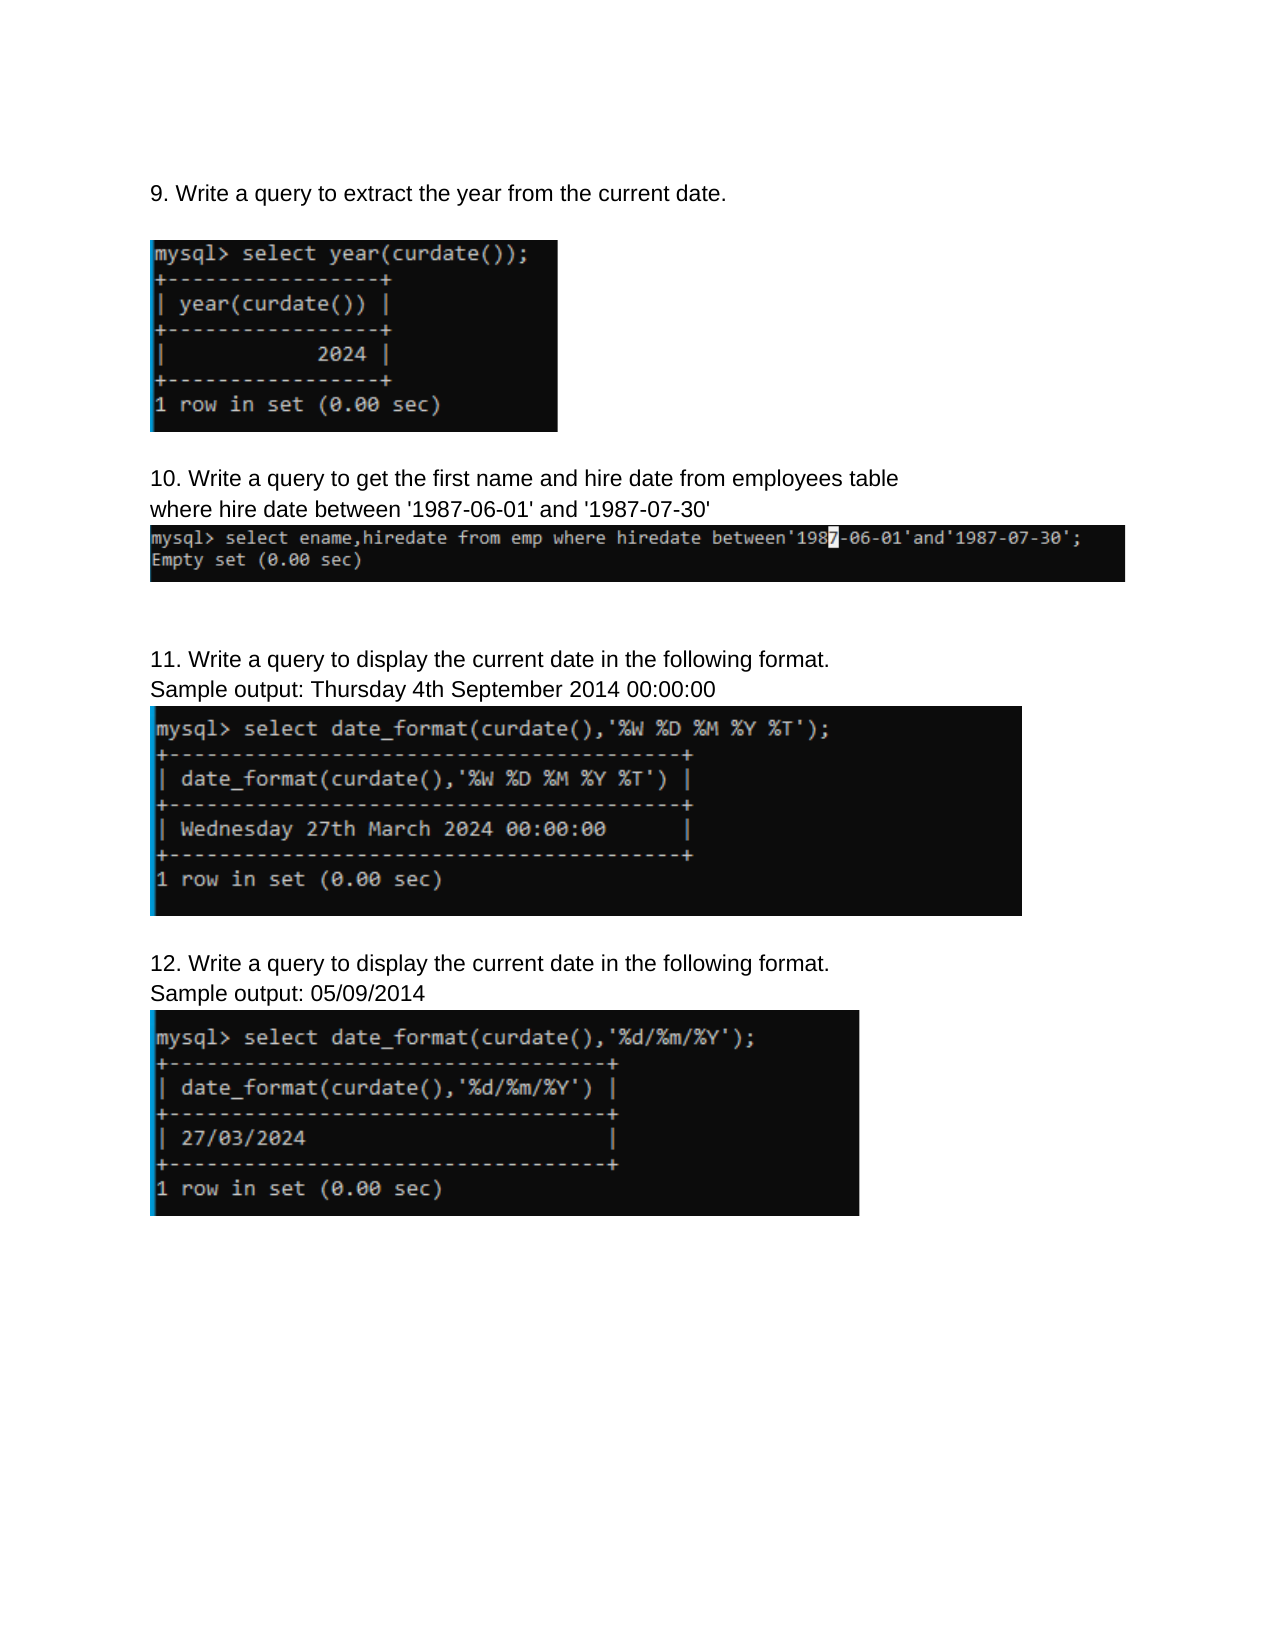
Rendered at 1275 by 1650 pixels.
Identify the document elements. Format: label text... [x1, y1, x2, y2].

text 10. Write a query to get the first name and hire date from employees table [150, 465, 1125, 492]
text 9. Write a query to extract the year from the current date. [150, 180, 1125, 207]
text Sample output: 05/09/2014 [150, 980, 1125, 1007]
picture [155, 1010, 860, 1216]
text where hire date between '1987-06-01' and '1987-07-30' [150, 496, 1125, 522]
text 11. Write a query to display the current date in the following format. [150, 646, 1125, 673]
picture [150, 525, 1125, 582]
picture [155, 706, 1022, 916]
text Sample output: Thursday 4th September 2014 00:00:00 [150, 676, 1125, 703]
picture [154, 240, 558, 432]
text 12. Write a query to display the current date in the following format. [150, 950, 1125, 976]
